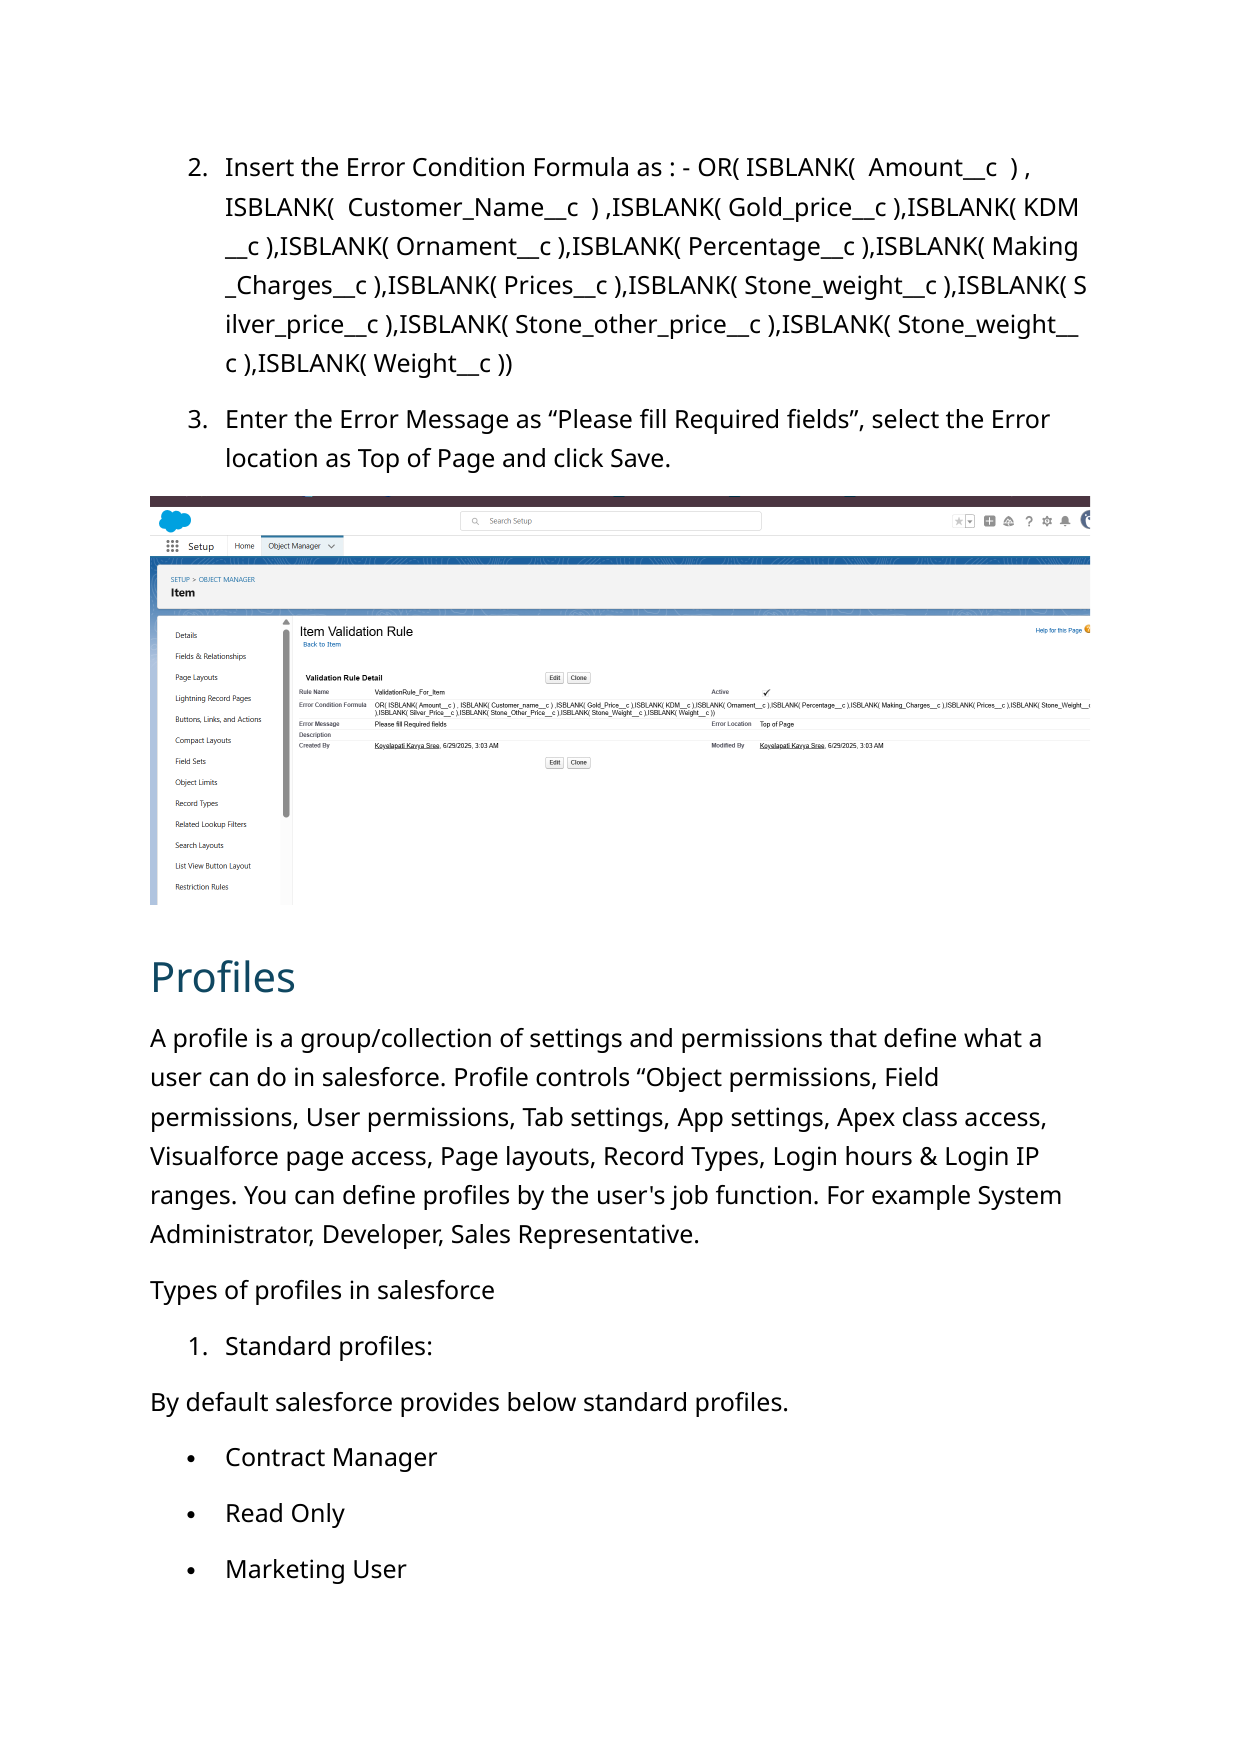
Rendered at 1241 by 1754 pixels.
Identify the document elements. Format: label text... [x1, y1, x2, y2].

text Types of profiles in salesforce [150, 1273, 1090, 1307]
text A profile is a group/collection of settings and permissions that define what a user can do in salesforce. Profile controls “Object permissions, Field permissions, User permissions, Tab settings, App settings, Apex class access, Visualforce page access, Page layouts, Record Types, Login hours & Login IP ranges. You can define profiles by the user's job function. For example System Administrator, Developer, Sales Representative. [150, 1021, 1090, 1251]
picture [150, 496, 1091, 905]
subtitle Profiles [150, 947, 1090, 1004]
list Marketing User [187, 1552, 1090, 1586]
list Contract Manager [187, 1440, 1090, 1474]
list Read Only [187, 1496, 1090, 1530]
list Standard profiles: [187, 1328, 1090, 1362]
list Insert the Error Condition Formula as : - OR( ISBLANK( Amount__c ) , ISBLANK( Customer_Name__c ) ,ISBLANK( Gold_price__c ),ISBLANK( KDM__c ),ISBLANK( Ornament__c ),ISBLANK( Percentage__c ),ISBLANK( Making_Charges__c ),ISBLANK( Prices__c ),ISBLANK( Stone_weight__c ),ISBLANK( Silver_price__c ),ISBLANK( Stone_other_price__c ),ISBLANK( Stone_weight__c ),ISBLANK( Weight__c )) [187, 150, 1090, 380]
list Enter the Error Message as “Please fill Required fields”, select the Error location as Top of Page and click Save. [187, 402, 1090, 475]
text By default salesforce provides below standard profiles. [150, 1384, 1090, 1418]
